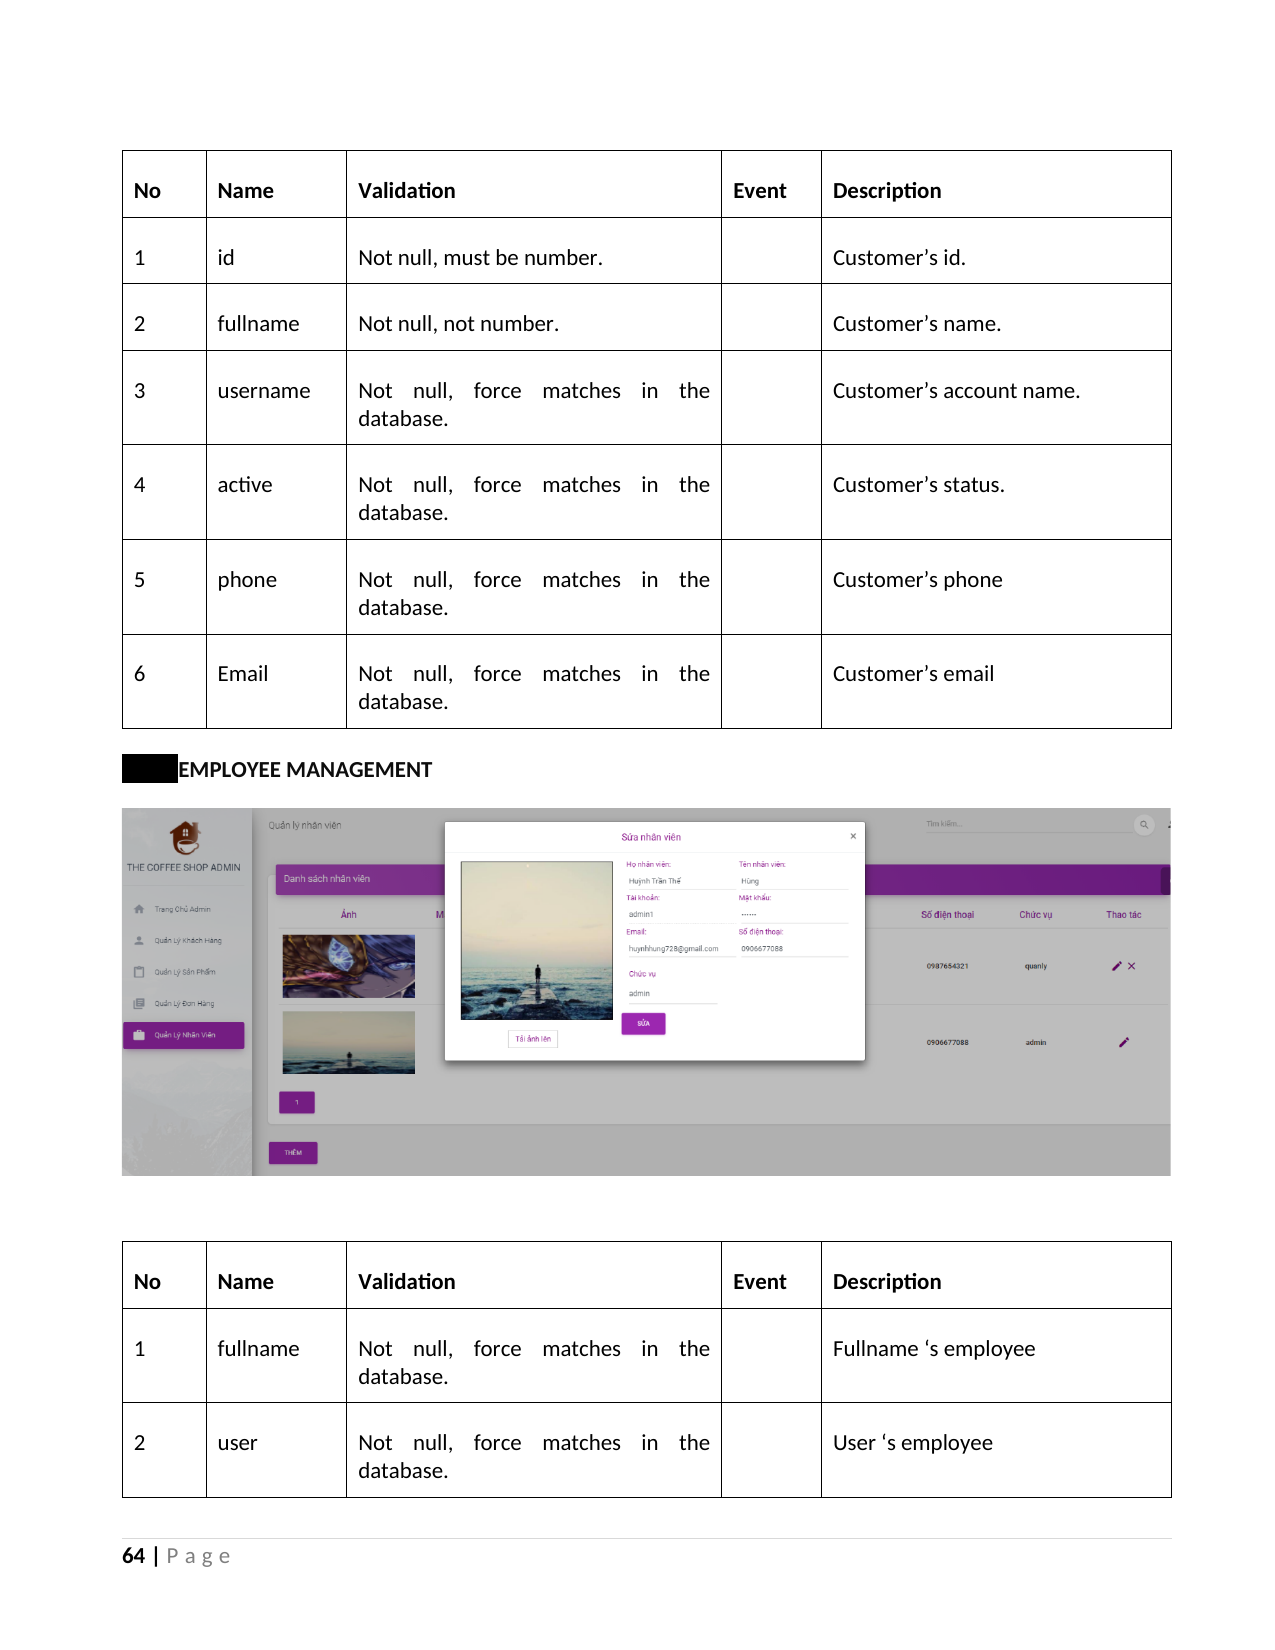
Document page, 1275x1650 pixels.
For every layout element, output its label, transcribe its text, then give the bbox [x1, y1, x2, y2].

table_header Validation [347, 151, 721, 217]
table_header Event [722, 151, 821, 217]
table_cell Customer’s account name. [822, 351, 1171, 444]
table_cell 1 [123, 218, 206, 283]
table_header Description [822, 1242, 1171, 1308]
table_cell Fullname ‘s employee [822, 1309, 1171, 1402]
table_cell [347, 1309, 721, 1402]
table_header No [123, 151, 206, 217]
table_header Validation [347, 1242, 721, 1308]
table_cell Customer’s name. [822, 284, 1171, 350]
table_cell Customer’s email [822, 635, 1171, 728]
table_cell [722, 1309, 821, 1402]
table_cell Not null, force matches in the database. [347, 540, 721, 633]
table_cell Customer’s status. [822, 445, 1171, 539]
table_cell User ‘s employee [822, 1403, 1171, 1497]
table_cell [722, 218, 821, 283]
table_cell fullname [207, 284, 346, 350]
table_header No [123, 1242, 206, 1308]
table_cell 2 [123, 284, 206, 350]
table_cell 4 [123, 445, 206, 539]
table_cell Email [207, 635, 346, 728]
table_cell [722, 284, 821, 350]
table_cell 3 [123, 351, 206, 444]
table_cell Not null, must be number. [347, 218, 721, 283]
table_cell Not null, force matches in the database. [347, 635, 721, 728]
table_cell fullname [207, 1309, 346, 1402]
table_cell id [207, 218, 346, 283]
table_header Name [207, 151, 346, 217]
table_cell 6 [123, 635, 206, 728]
table_cell Not null, force matches in the database. [347, 351, 721, 444]
table_cell username [207, 351, 346, 444]
table_cell Customer’s id. [822, 218, 1171, 283]
table_cell 1 [123, 1309, 206, 1402]
table_header Name [207, 1242, 346, 1308]
table_cell Customer’s phone [822, 540, 1171, 633]
table_header Description [822, 151, 1171, 217]
table_cell [722, 635, 821, 728]
table_cell phone [207, 540, 346, 633]
table_cell Not null, force matches in the database. [347, 445, 721, 539]
table_cell [722, 445, 821, 539]
table_cell user [207, 1403, 346, 1497]
table_cell [722, 1403, 821, 1497]
table_cell 2 [123, 1403, 206, 1497]
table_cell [347, 1403, 721, 1497]
table_cell [722, 540, 821, 633]
picture [121, 808, 1171, 1176]
subtitle Employee manageMENT [178, 754, 1172, 783]
table_cell 5 [123, 540, 206, 633]
table_cell active [207, 445, 346, 539]
table_header Event [722, 1242, 821, 1308]
table_cell Not null, not number. [347, 284, 721, 350]
table_cell [722, 351, 821, 444]
